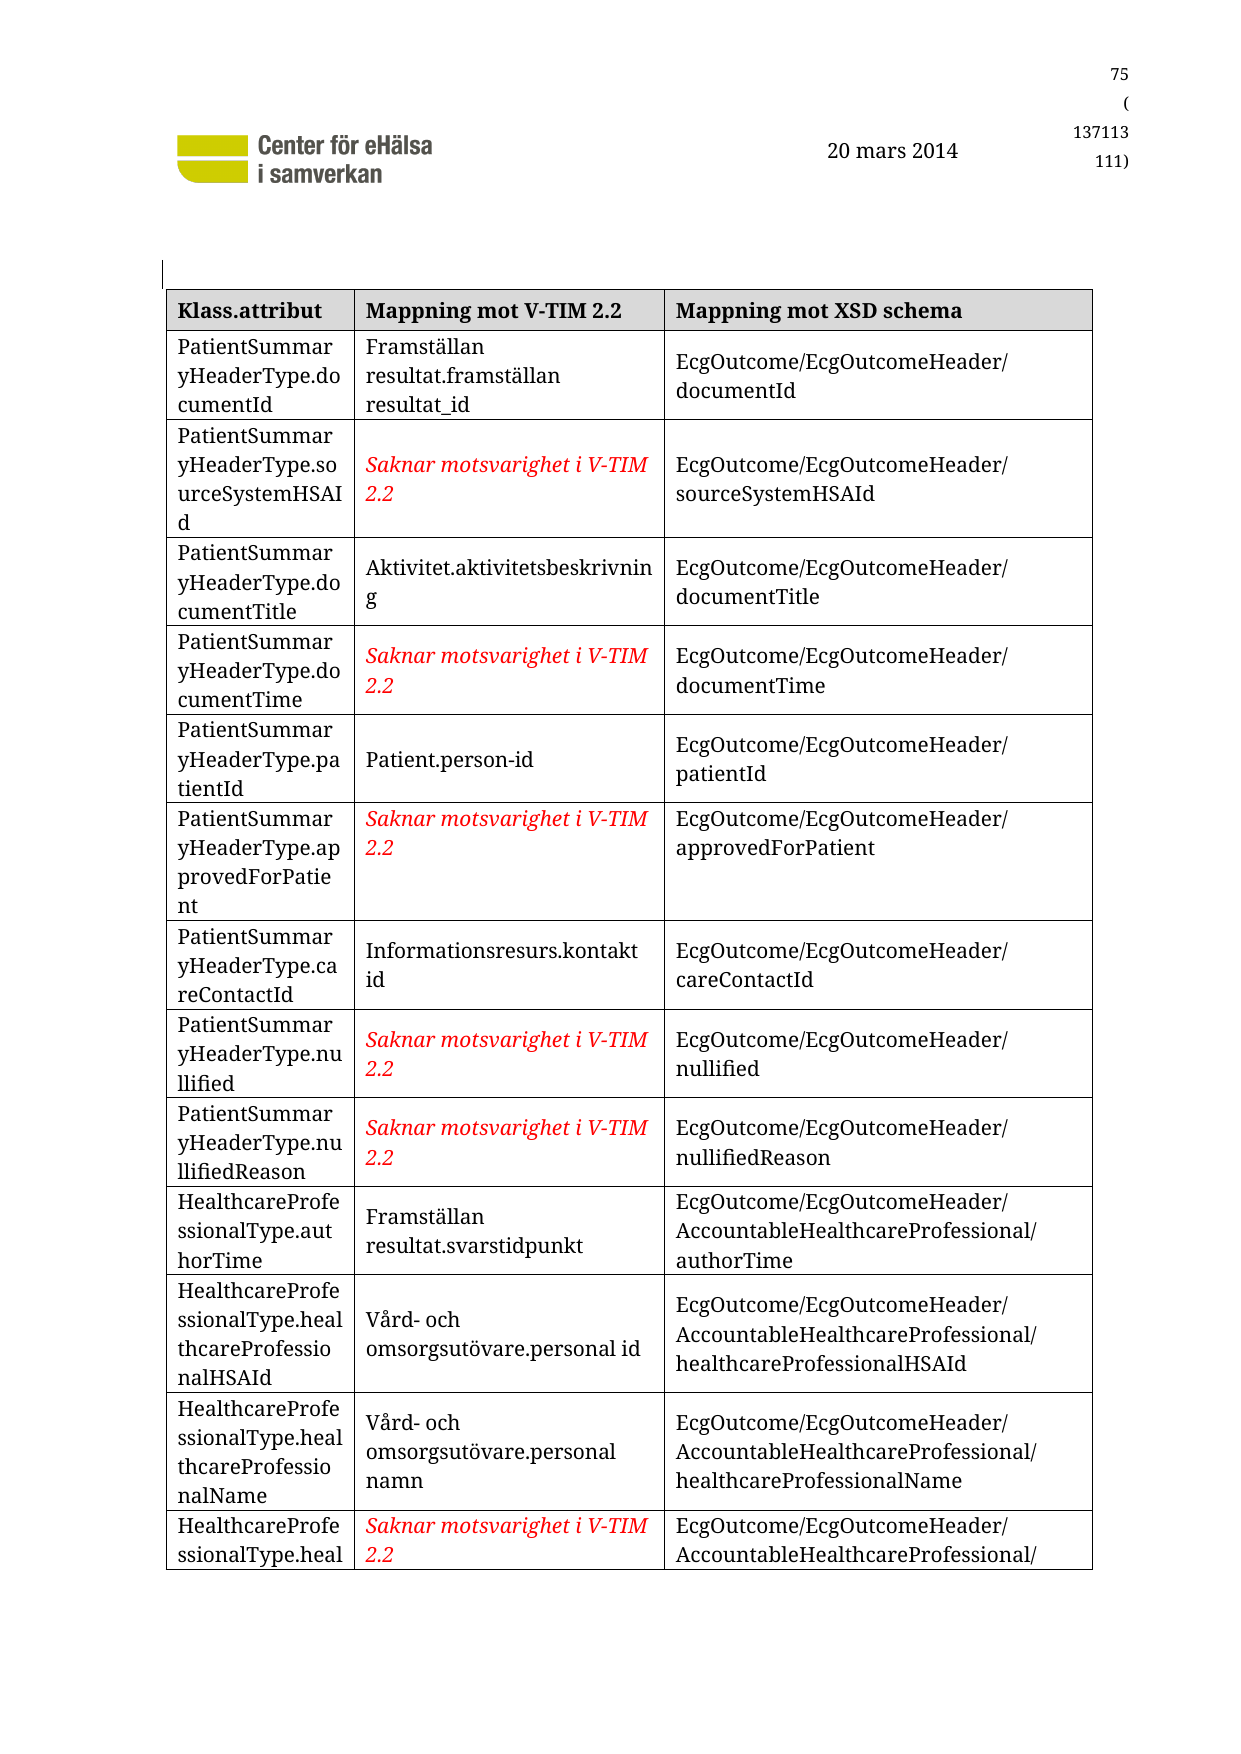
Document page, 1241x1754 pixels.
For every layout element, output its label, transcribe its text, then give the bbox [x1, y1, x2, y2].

table_cell HealthcareProfessionalType.healthcareProfessionalRoleCode [167, 1511, 354, 1569]
table_cell HealthcareProfessionalType.healthcareProfessionalHSAId [167, 1275, 354, 1392]
table_cell EcgOutcome/EcgOutcomeHeader/AccountableHealthcareProfessional/authorTime [665, 1187, 1092, 1274]
table_cell EcgOutcome/EcgOutcomeHeader/AccountableHealthcareProfessional/healthcareProfessionalRoleCode [665, 1511, 1092, 1569]
table_cell PatientSummaryHeaderType.approvedForPatient [167, 803, 354, 920]
table_cell Framställan resultat.svarstidpunkt [355, 1187, 664, 1274]
table_cell EcgOutcome/EcgOutcomeHeader/AccountableHealthcareProfessional/healthcareProfessionalName [665, 1393, 1092, 1509]
table_cell EcgOutcome/EcgOutcomeHeader/sourceSystemHSAId [665, 420, 1092, 537]
table_header Klass.attribut [167, 290, 354, 330]
table_cell PatientSummaryHeaderType.documentTitle [167, 538, 354, 625]
table_cell PatientSummaryHeaderType.nullifiedReason [167, 1098, 354, 1186]
table_cell HealthcareProfessionalType.healthcareProfessionalName [167, 1393, 354, 1509]
table_cell Saknar motsvarighet i V-TIM 2.2 [355, 420, 664, 537]
table_cell PatientSummaryHeaderType.careContactId [167, 921, 354, 1008]
table_cell PatientSummaryHeaderType.nullified [167, 1010, 354, 1097]
table_cell EcgOutcome/EcgOutcomeHeader/documentTitle [665, 538, 1092, 625]
table_cell PatientSummaryHeaderType.patientId [167, 715, 354, 802]
table_cell EcgOutcome/EcgOutcomeHeader/careContactId [665, 921, 1092, 1008]
table_cell Saknar motsvarighet i V-TIM 2.2 [355, 803, 664, 920]
table_cell EcgOutcome/EcgOutcomeHeader/patientId [665, 715, 1092, 802]
table_cell PatientSummaryHeaderType.documentId [167, 331, 354, 419]
table_cell Saknar motsvarighet i V-TIM 2.2 [355, 1098, 664, 1186]
table_cell EcgOutcome/EcgOutcomeHeader/nullified [665, 1010, 1092, 1097]
table_cell EcgOutcome/EcgOutcomeHeader/approvedForPatient [665, 803, 1092, 920]
table_cell EcgOutcome/EcgOutcomeHeader/documentTime [665, 626, 1092, 714]
table_cell Informationsresurs.kontakt id [355, 921, 664, 1008]
table_cell Saknar motsvarighet i V-TIM 2.2 [355, 1511, 664, 1569]
table_cell Saknar motsvarighet i V-TIM 2.2 [355, 1010, 664, 1097]
table_cell PatientSummaryHeaderType.documentTime [167, 626, 354, 714]
table_cell HealthcareProfessionalType.authorTime [167, 1187, 354, 1274]
table_cell EcgOutcome/EcgOutcomeHeader/nullifiedReason [665, 1098, 1092, 1186]
table_cell Framställan resultat.framställan resultat_id [355, 331, 664, 419]
table_cell Vård- och omsorgsutövare.personal id [355, 1275, 664, 1392]
table_cell EcgOutcome/EcgOutcomeHeader/AccountableHealthcareProfessional/healthcareProfessionalHSAId [665, 1275, 1092, 1392]
table_cell EcgOutcome/EcgOutcomeHeader/documentId [665, 331, 1092, 419]
table_cell PatientSummaryHeaderType.sourceSystemHSAId [167, 420, 354, 537]
table_cell Saknar motsvarighet i V-TIM 2.2 [355, 626, 664, 714]
table_cell Vård- och omsorgsutövare.personal namn [355, 1393, 664, 1509]
table_header Mappning mot XSD schema [665, 290, 1092, 330]
table_cell Patient.person-id [355, 715, 664, 802]
table_header Mappning mot V-TIM 2.2 [355, 290, 664, 330]
table_cell Aktivitet.aktivitetsbeskrivning [355, 538, 664, 625]
picture [177, 135, 432, 183]
